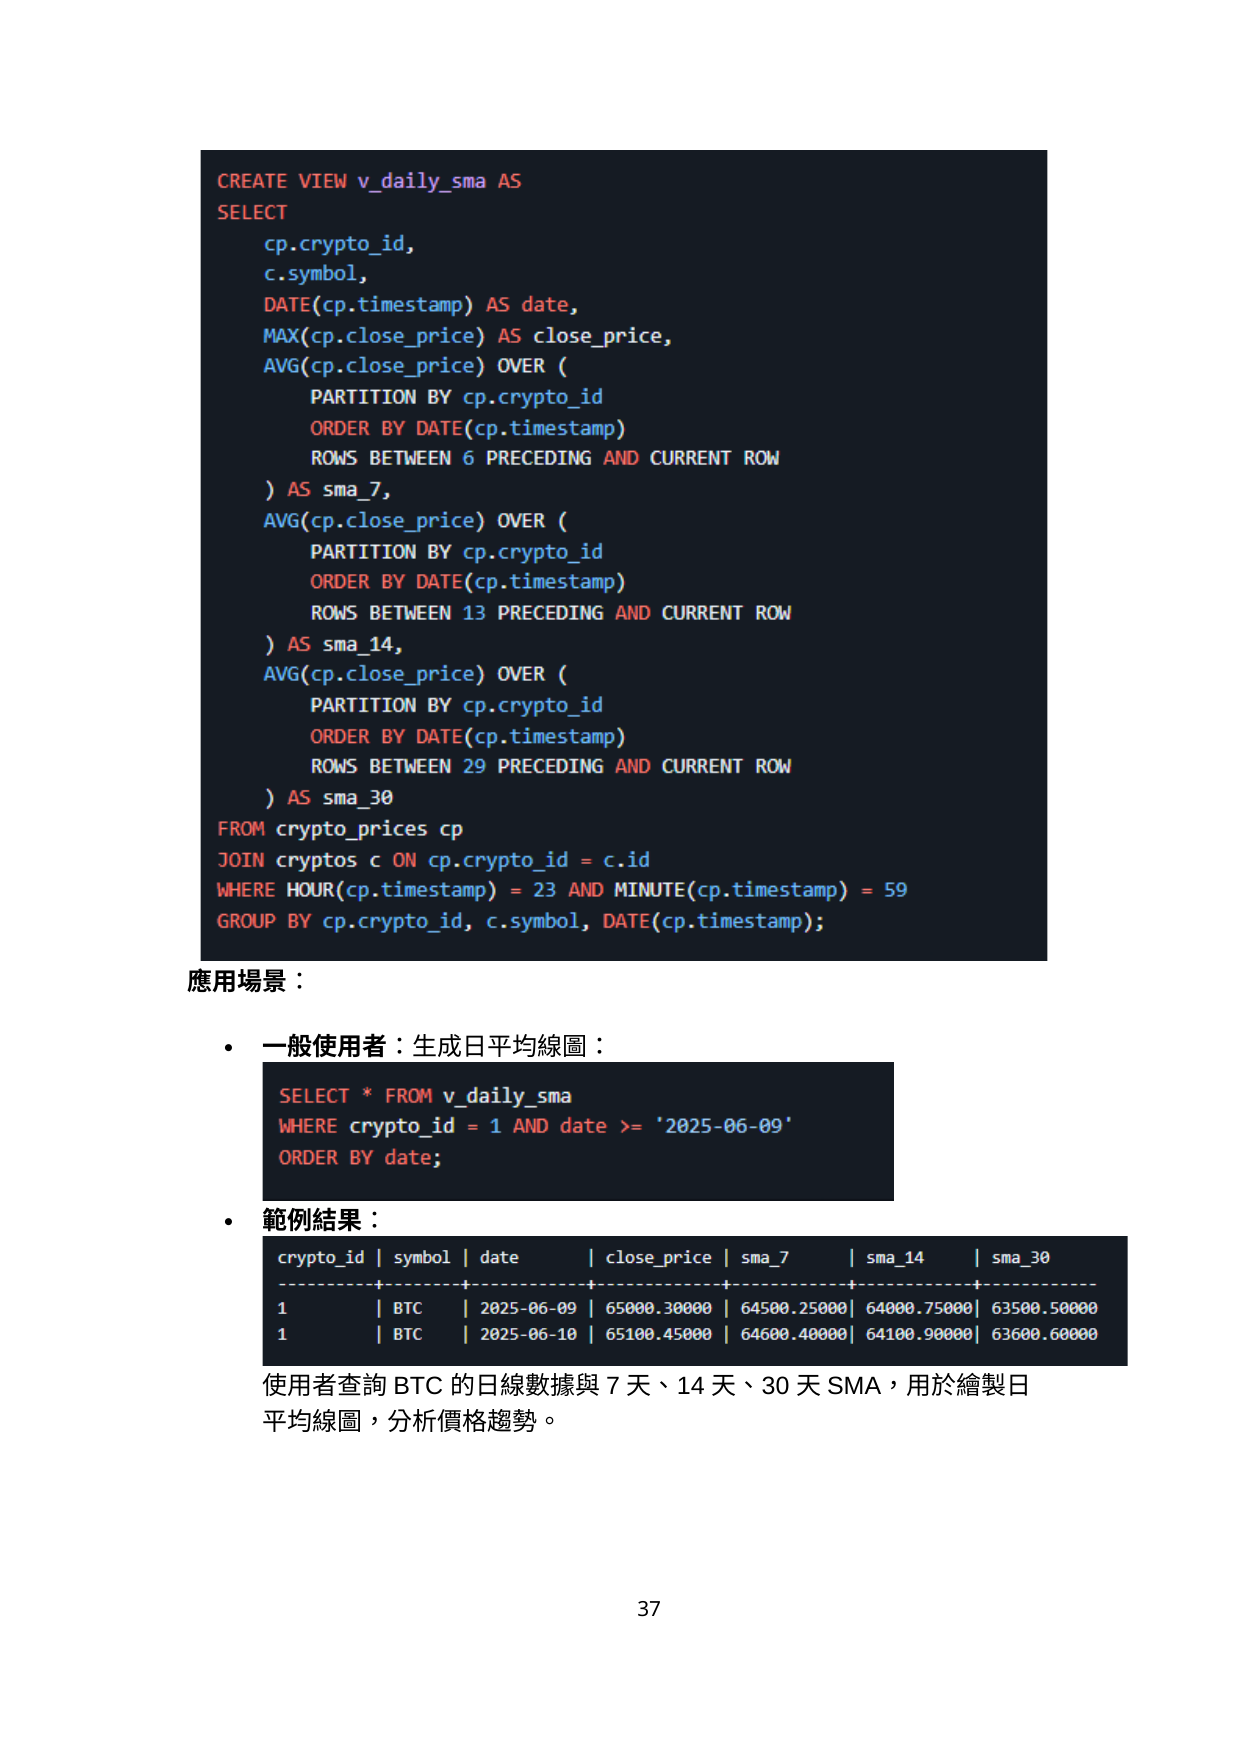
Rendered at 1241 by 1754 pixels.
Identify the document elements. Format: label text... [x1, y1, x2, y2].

picture [262, 1062, 894, 1201]
picture [200, 150, 1048, 961]
picture [262, 1236, 1128, 1366]
